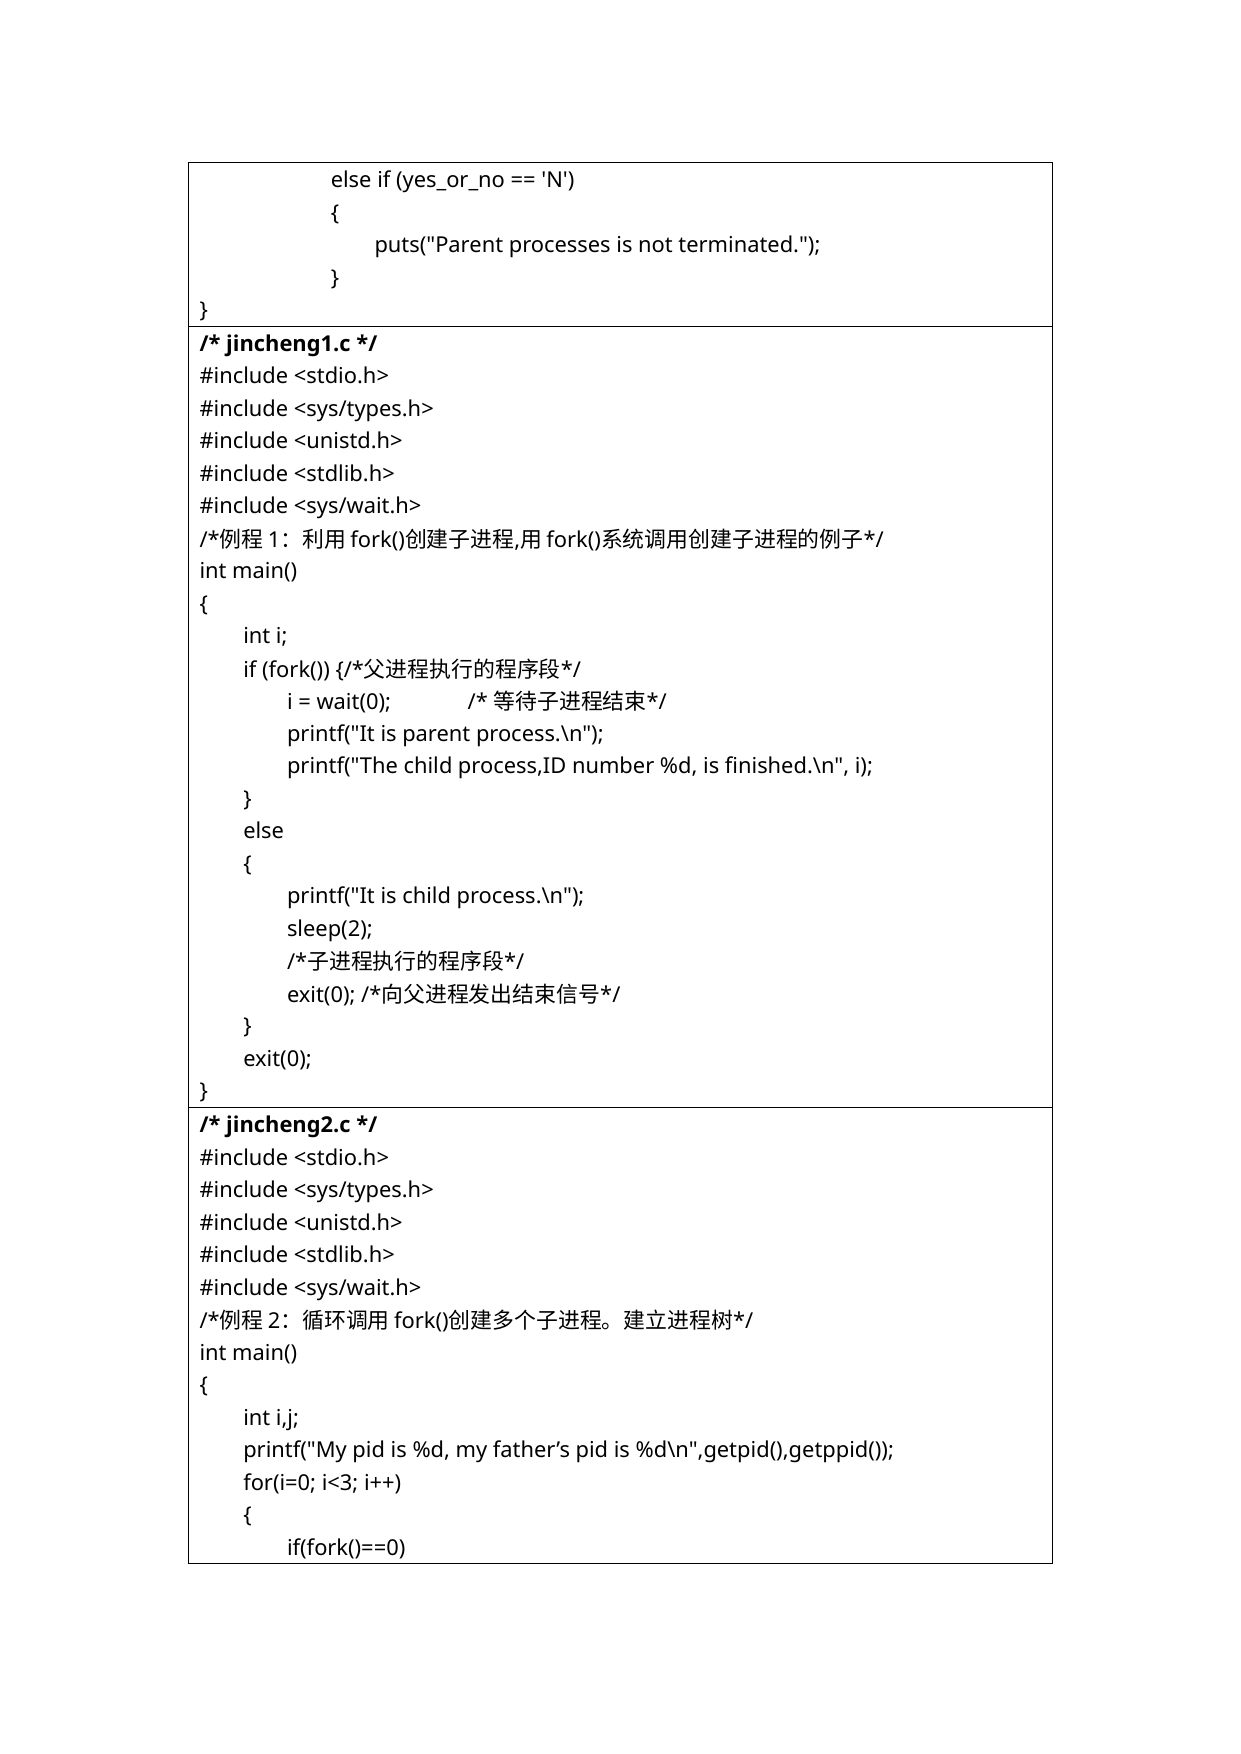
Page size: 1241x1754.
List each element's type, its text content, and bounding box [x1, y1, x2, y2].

table_cell /* jincheng1.c */ #include <stdio.h> #include <sys/types.h> #include <unistd.h> #include <stdlib.h> #include <sys/wait.h> /*例程1：利用fork()创建子进程,用fork()系统调用创建子进程的例子*/ int main() { int i; if (fork()) {/*父进程执行的程序段*/ i = wait(0); /* 等待子进程结束*/ printf("It is parent process.\n"); printf("The child process,ID number %d, is finished.\n", i); } else { printf("It is child process.\n"); sleep(2); /*子进程执行的程序段*/ exit(0); /*向父进程发出结束信号*/ } exit(0); } [189, 327, 1052, 1107]
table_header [189, 163, 1052, 326]
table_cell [189, 1108, 1052, 1563]
